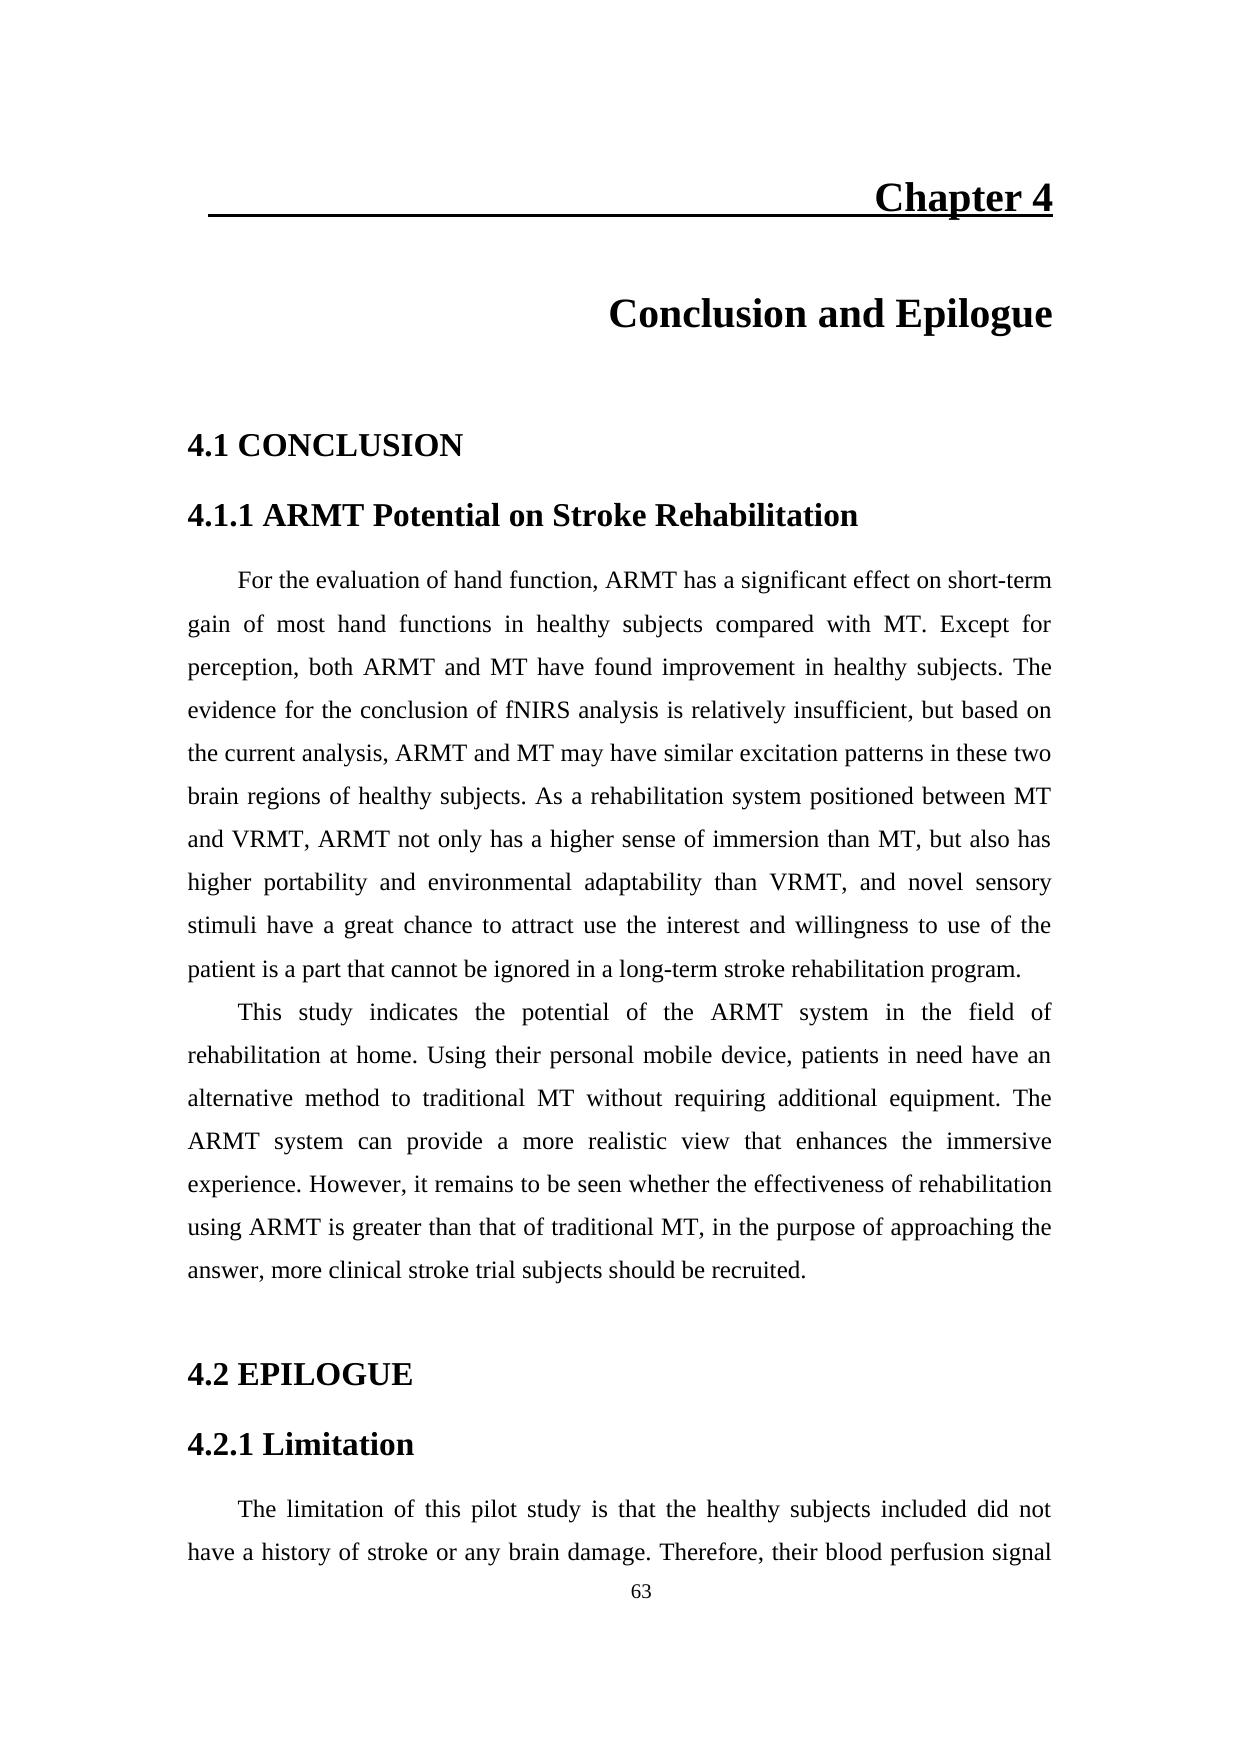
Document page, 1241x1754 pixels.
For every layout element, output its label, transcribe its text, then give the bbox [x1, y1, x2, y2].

subtitle 4.1 CONCLUSION [187, 426, 1053, 464]
subtitle Chapter 4 Conclusion and Epilogue [187, 173, 1053, 336]
subtitle 4.2.1 Limitation [187, 1424, 1053, 1463]
text This study indicates the potential of the ARMT system in the field of rehabilitation at home. Using their personal mobile device, patients in need have an alternative method to traditional MT without requiring additional equipment. The ARMT system can provide a more realistic view that enhances the immersive experience. However, it remains to be seen whether the effectiveness of rehabilitation using ARMT is greater than that of traditional MT, in the purpose of approaching the answer, more clinical stroke trial subjects should be recruited. [187, 997, 1053, 1284]
text For the evaluation of hand function, ARMT has a significant effect on short-term gain of most hand functions in healthy subjects compared with MT. Except for perception, both ARMT and MT have found improvement in healthy subjects. The evidence for the conclusion of fNIRS analysis is relatively insufficient, but based on the current analysis, ARMT and MT may have similar excitation patterns in these two brain regions of healthy subjects. As a rehabilitation system positioned between MT and VRMT, ARMT not only has a higher sense of immersion than MT, but also has higher portability and environmental adaptability than VRMT, and novel sensory stimuli have a great chance to attract use the interest and willingness to use of the patient is a part that cannot be ignored in a long-term stroke rehabilitation program. [187, 566, 1053, 982]
subtitle 4.2 EPILOGUE [187, 1354, 1053, 1393]
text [187, 1494, 1053, 1566]
subtitle 4.1.1 ARMT Potential on Stroke Rehabilitation [187, 496, 1053, 534]
